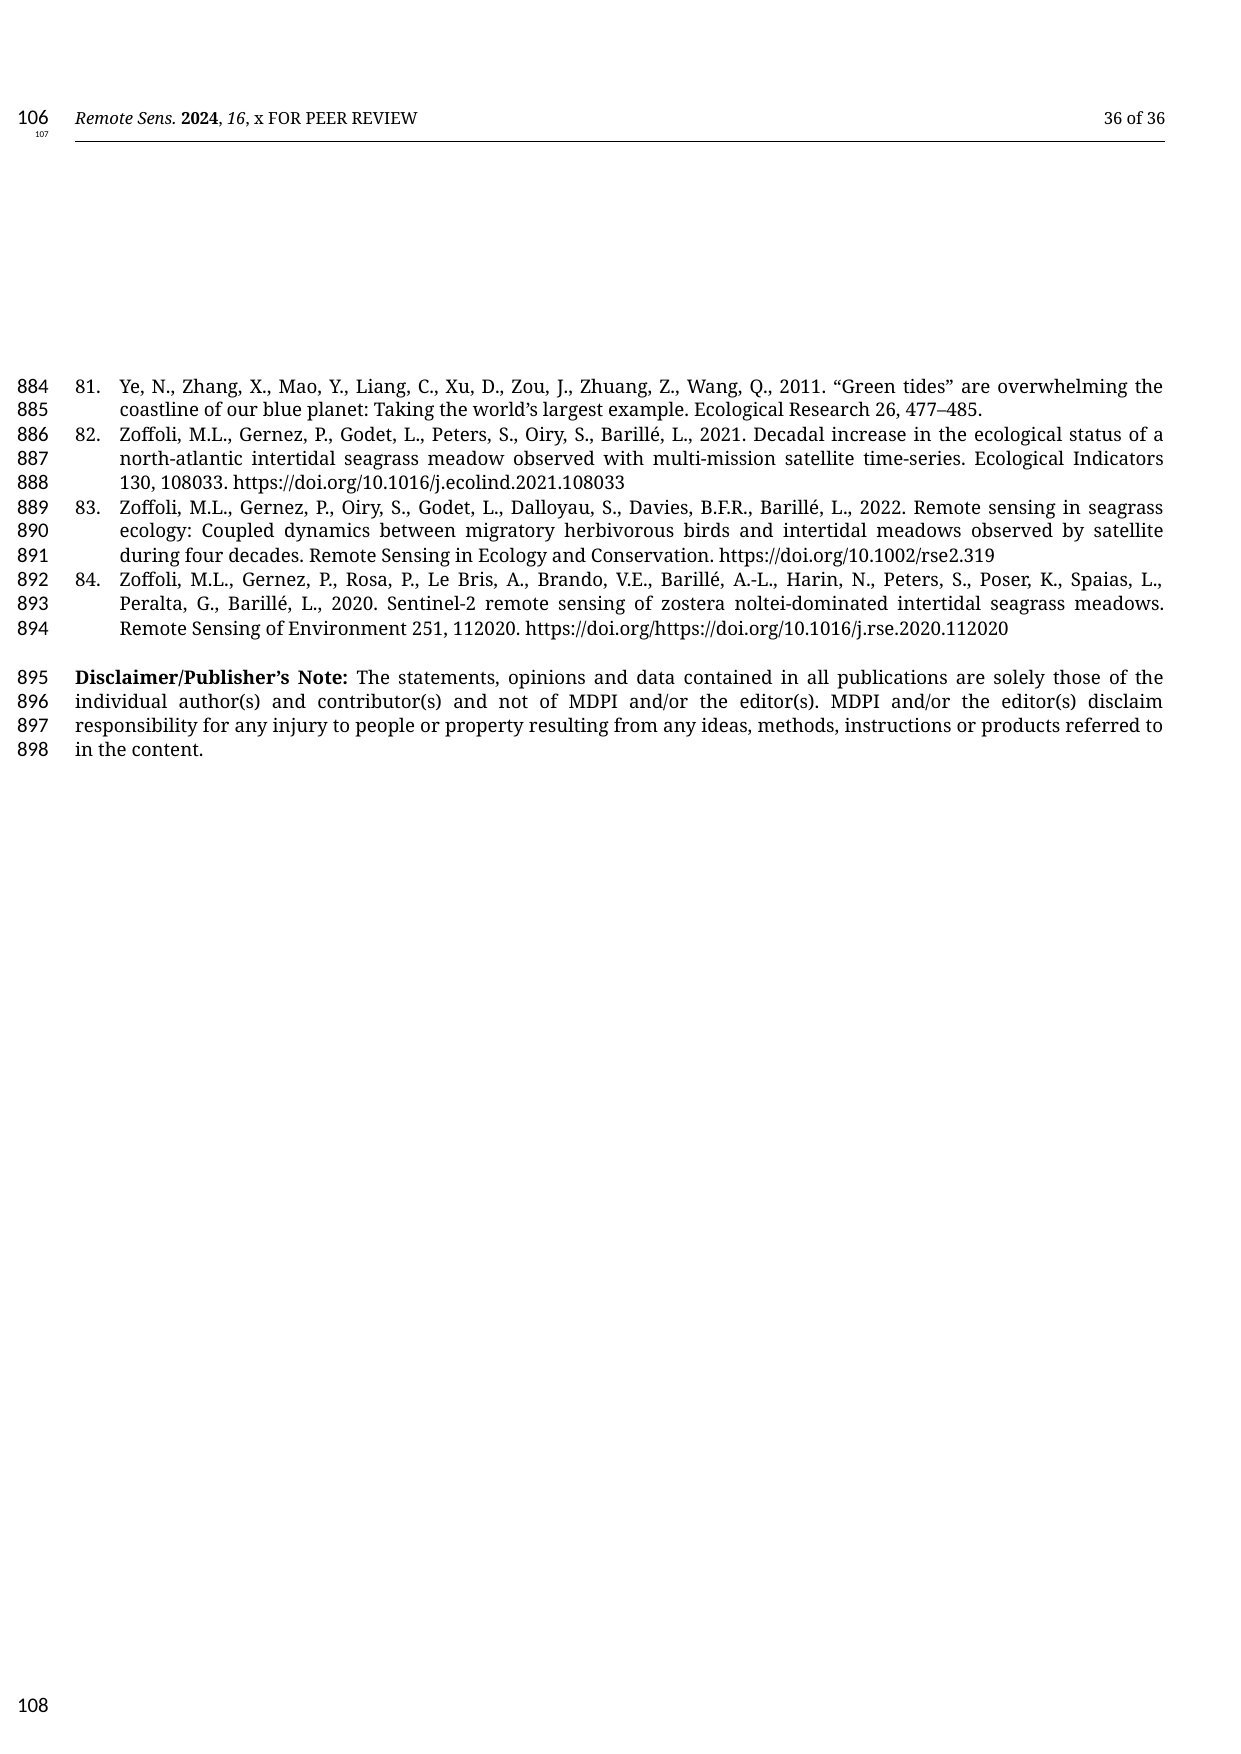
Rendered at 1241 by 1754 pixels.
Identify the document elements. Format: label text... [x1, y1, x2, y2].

text Zoffoli, M.L., Gernez, P., Rosa, P., Le Bris, A., Brando, V.E., Barillé, A.-L., Harin, N., Peters, S., Poser, K., Spaias, L., Peralta, G., Barillé, L., 2020. Sentinel-2 remote sensing of zostera noltei-dominated intertidal seagrass meadows. Remote Sensing of Environment 251, 112020. https://doi.org/https://doi.org/10.1016/j.rse.2020.112020 [75, 568, 1165, 640]
text Zoffoli, M.L., Gernez, P., Oiry, S., Godet, L., Dalloyau, S., Davies, B.F.R., Barillé, L., 2022. Remote sensing in seagrass ecology: Coupled dynamics between migratory herbivorous birds and intertidal meadows observed by satellite during four decades. Remote Sensing in Ecology and Conservation. https://doi.org/10.1002/rse2.319 [75, 495, 1165, 568]
text Disclaimer/Publisher’s Note: The statements, opinions and data contained in all publications are solely those of the individual author(s) and contributor(s) and not of MDPI and/or the editor(s). MDPI and/or the editor(s) disclaim responsibility for any injury to people or property resulting from any ideas, methods, instructions or products referred to in the content. [75, 665, 1165, 762]
text Ye, N., Zhang, X., Mao, Y., Liang, C., Xu, D., Zou, J., Zhuang, Z., Wang, Q., 2011. “Green tides” are overwhelming the coastline of our blue planet: Taking the world’s largest example. Ecological Research 26, 477–485. [75, 374, 1165, 422]
text Zoffoli, M.L., Gernez, P., Godet, L., Peters, S., Oiry, S., Barillé, L., 2021. Decadal increase in the ecological status of a north-atlantic intertidal seagrass meadow observed with multi-mission satellite time-series. Ecological Indicators 130, 108033. https://doi.org/10.1016/j.ecolind.2021.108033 [75, 422, 1165, 495]
